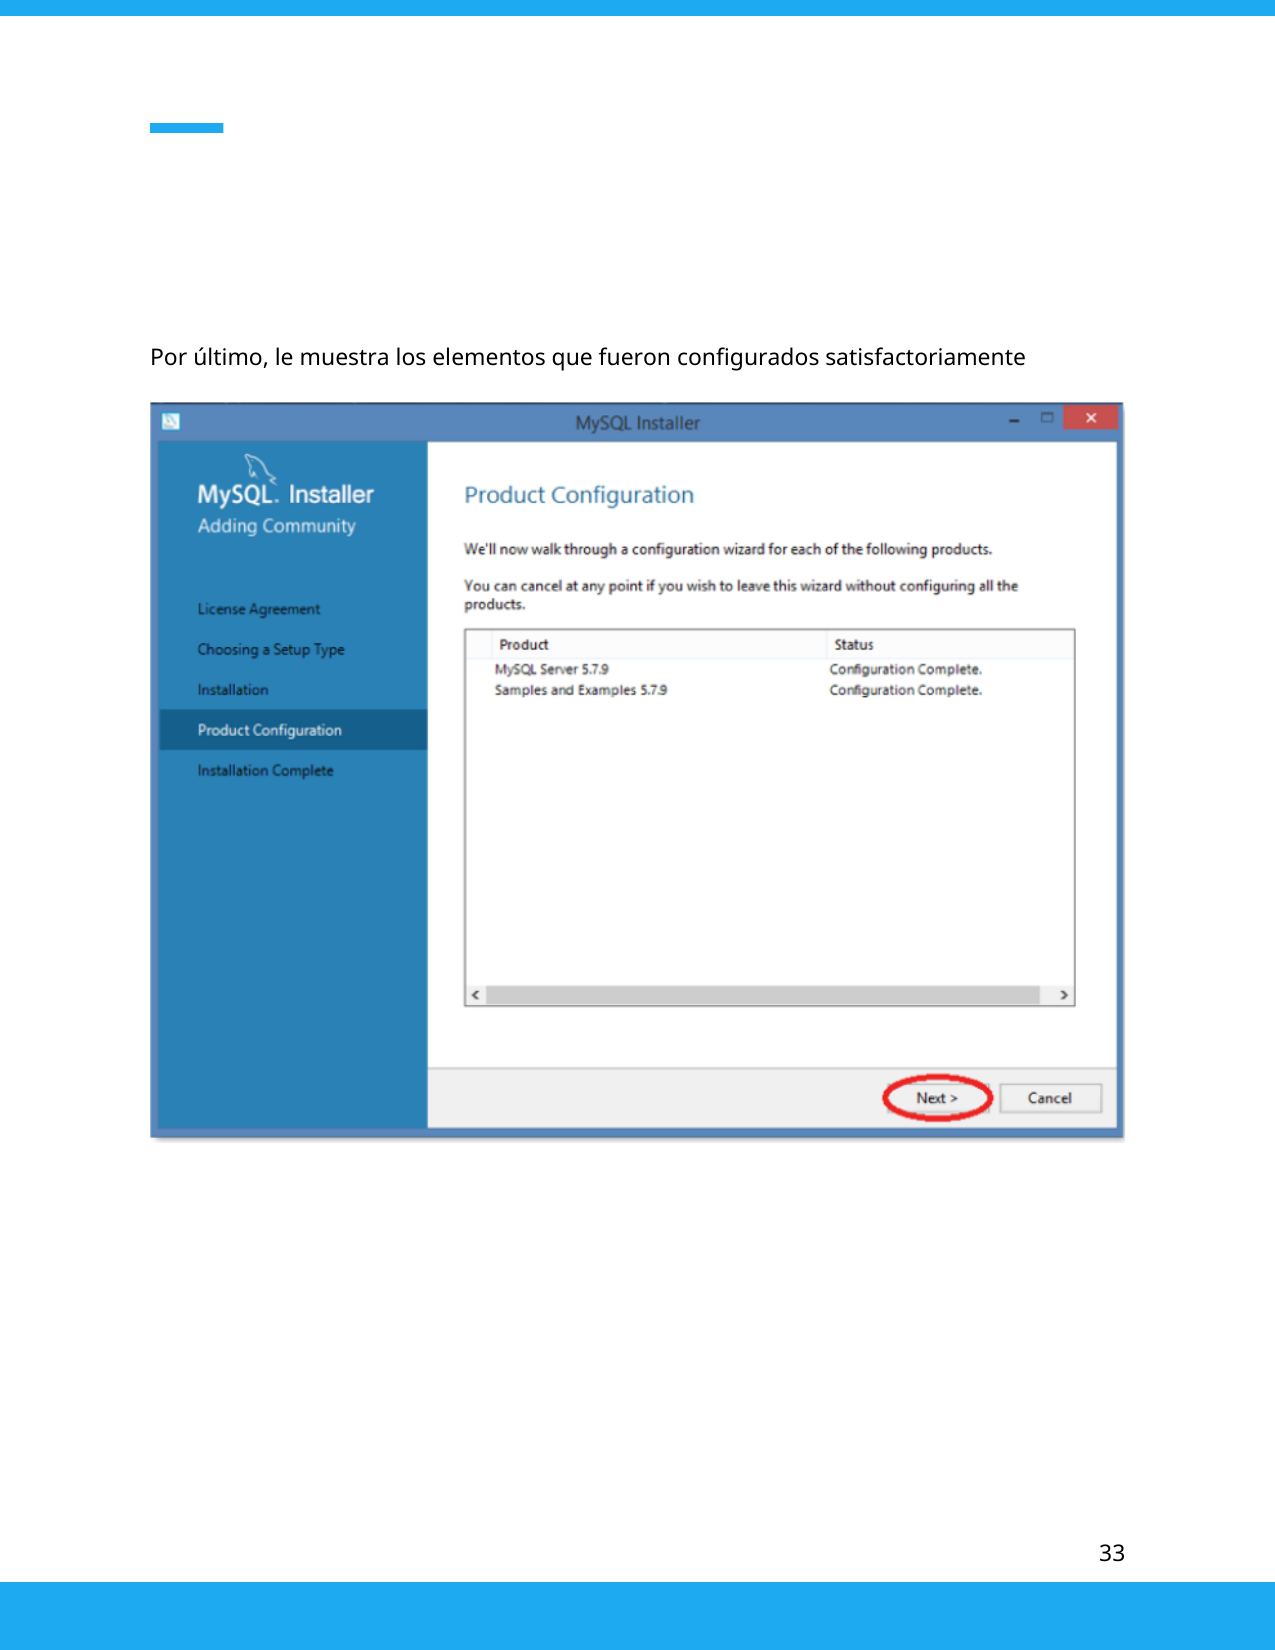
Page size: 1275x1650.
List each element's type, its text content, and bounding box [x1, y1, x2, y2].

picture [150, 123, 224, 133]
text Por último, le muestra los elementos que fueron configurados satisfactoriamente [150, 341, 1125, 372]
picture [0, 0, 1275, 16]
picture [150, 400, 1125, 1143]
picture [0, 1582, 1275, 1650]
